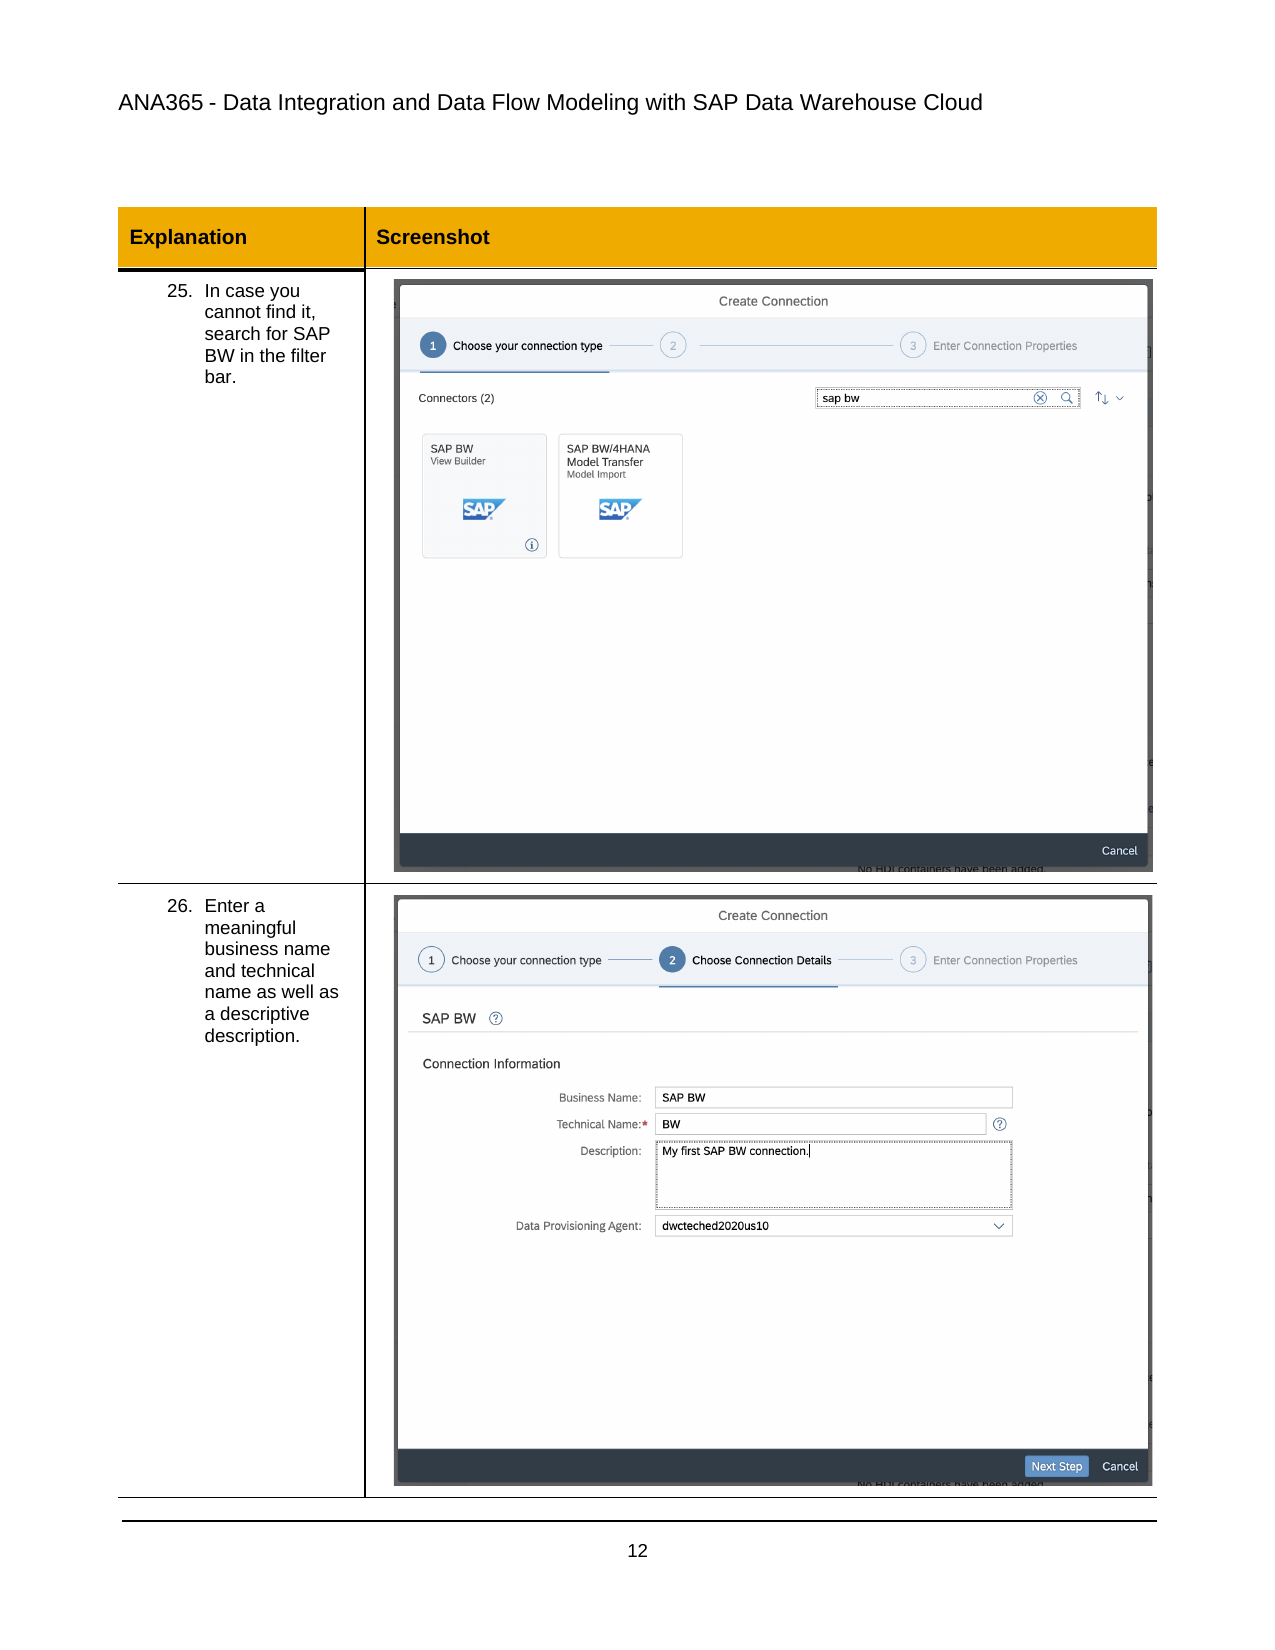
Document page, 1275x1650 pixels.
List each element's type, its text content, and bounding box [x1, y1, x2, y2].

picture [393, 279, 1153, 872]
picture [393, 895, 1153, 1486]
table_cell Enter a meaningful business name and technical name as well as a descriptive description. [118, 884, 364, 1497]
table_cell [366, 269, 1157, 883]
table_header Screenshot [366, 207, 1157, 267]
table_header Explanation [118, 207, 364, 267]
table_cell [366, 884, 1157, 1497]
table_cell In case you cannot find it, search for SAP BW in the filter bar. [118, 272, 364, 883]
